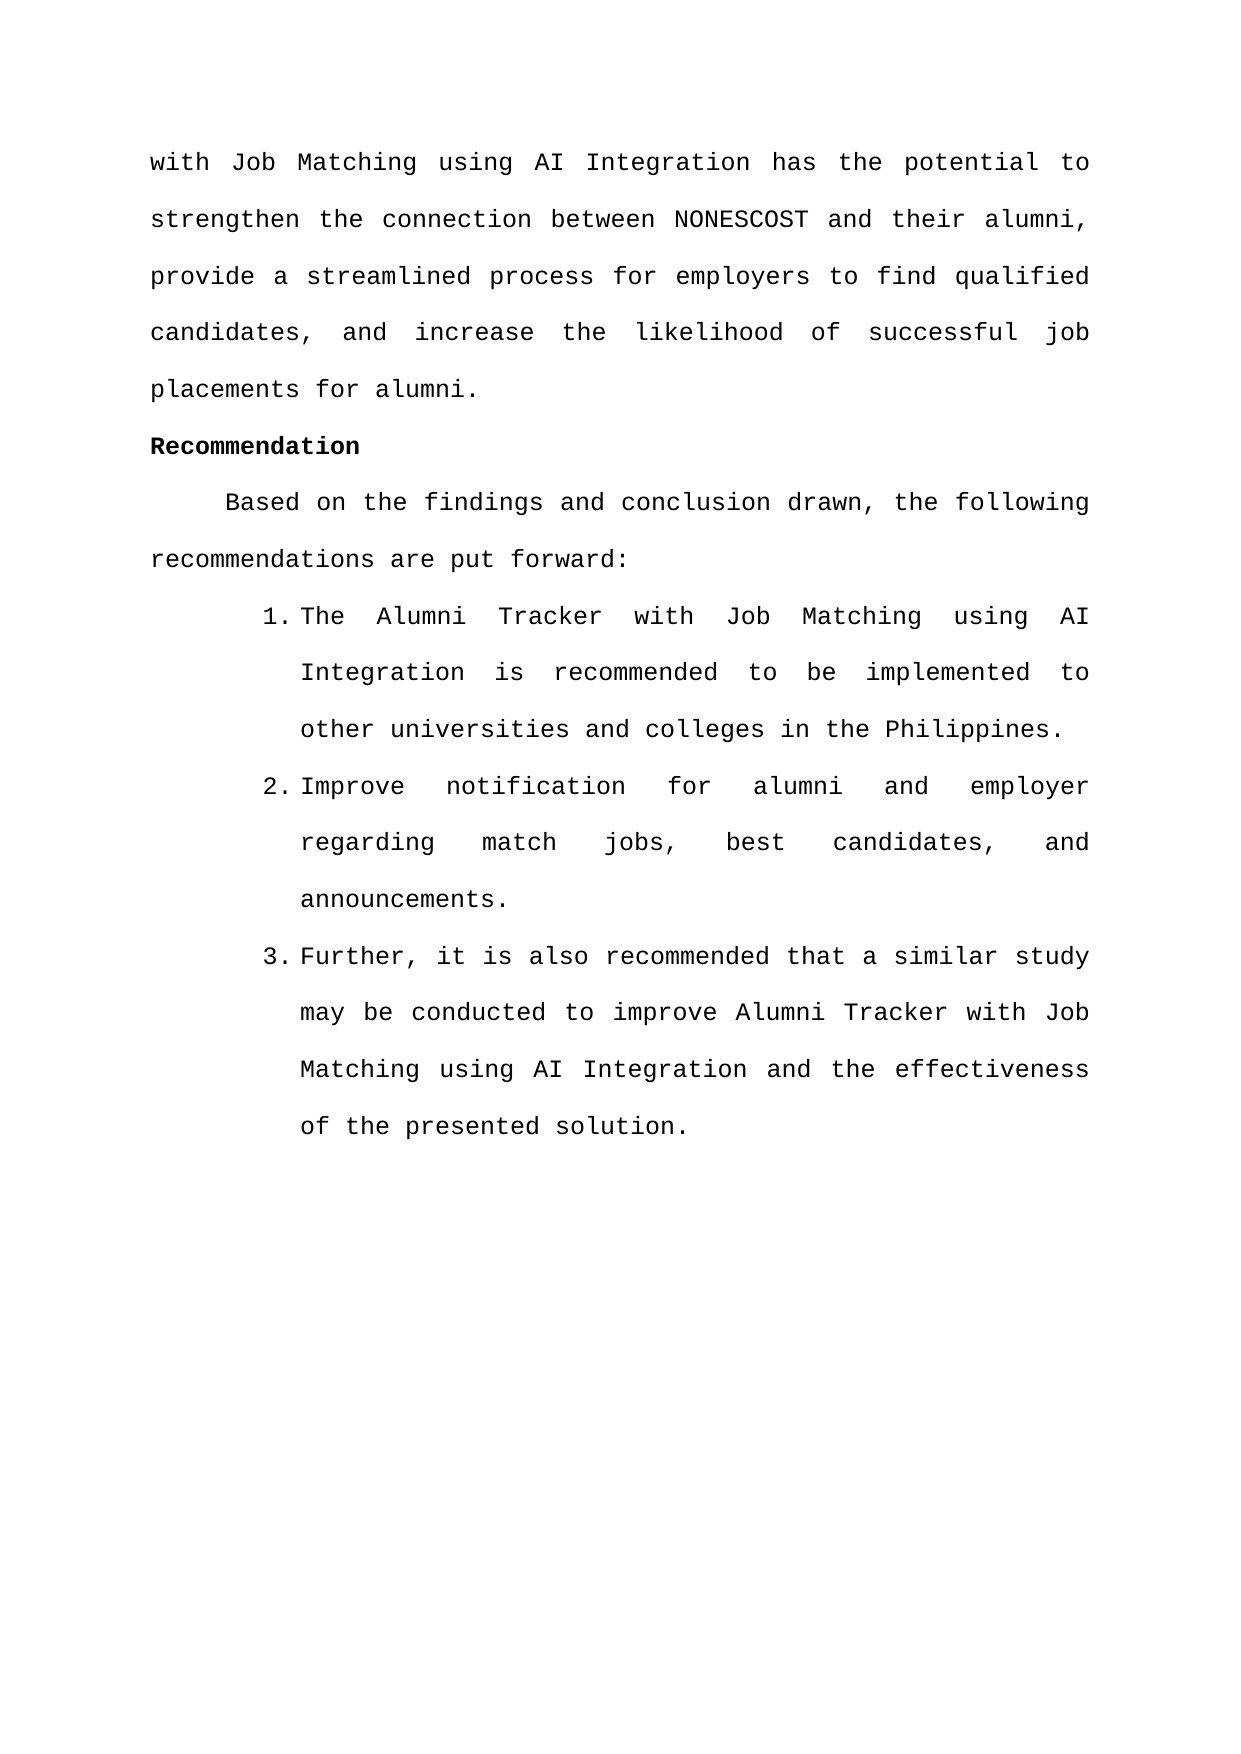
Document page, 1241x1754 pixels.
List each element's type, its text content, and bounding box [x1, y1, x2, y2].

list Improve notification for alumni and employer regarding match jobs, best candidates, and announcements. [262, 773, 1090, 915]
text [150, 150, 1090, 405]
text Based on the findings and conclusion drawn, the following recommendations are put forward: [150, 490, 1090, 575]
text Recommendation [150, 433, 1090, 462]
list The Alumni Tracker with Job Matching using AI Integration is recommended to be implemented to other universities and colleges in the Philippines. [262, 603, 1090, 745]
list Further, it is also recommended that a similar study may be conducted to improve Alumni Tracker with Job Matching using AI Integration and the effectiveness of the presented solution. [262, 943, 1090, 1142]
